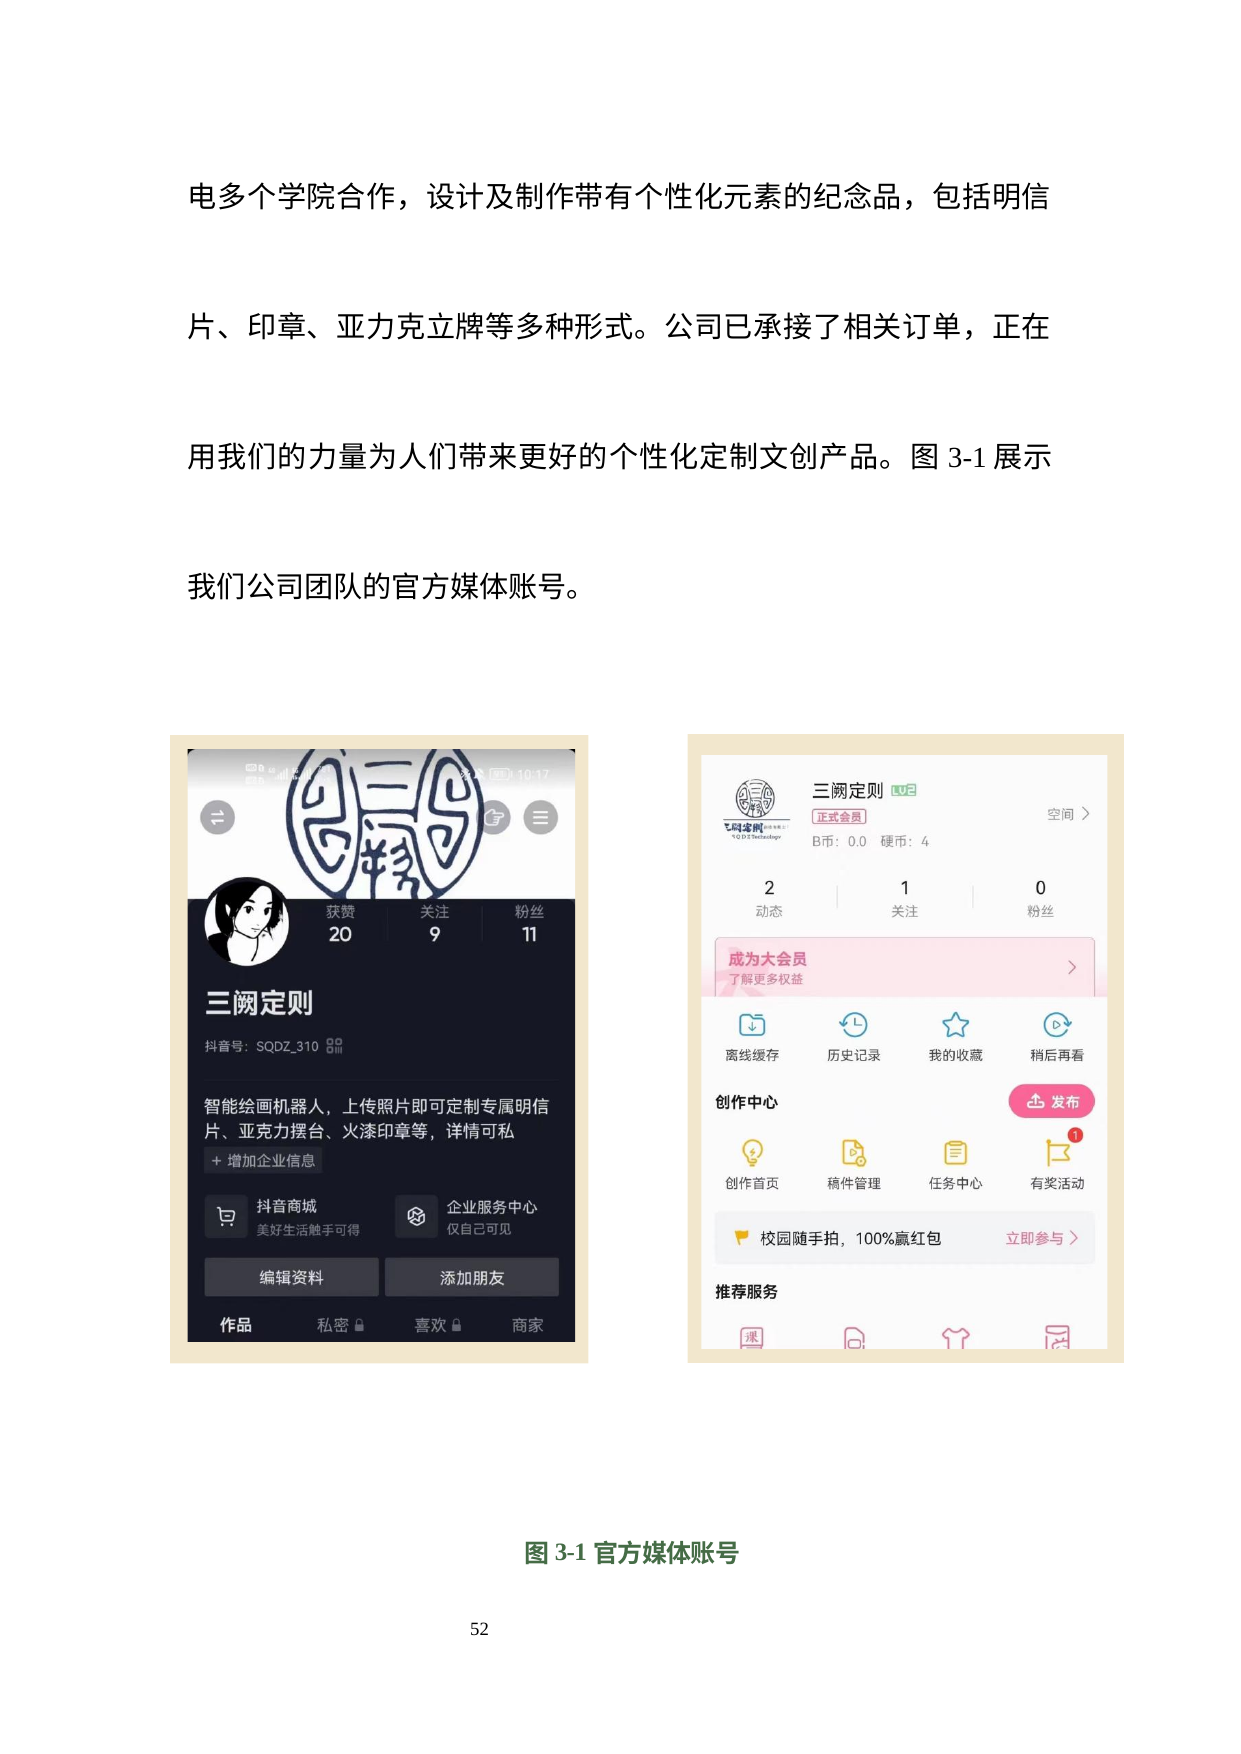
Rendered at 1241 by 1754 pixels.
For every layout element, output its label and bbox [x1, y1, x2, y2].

text [187, 162, 1053, 617]
picture [687, 734, 1124, 1363]
picture [187, 749, 576, 1342]
